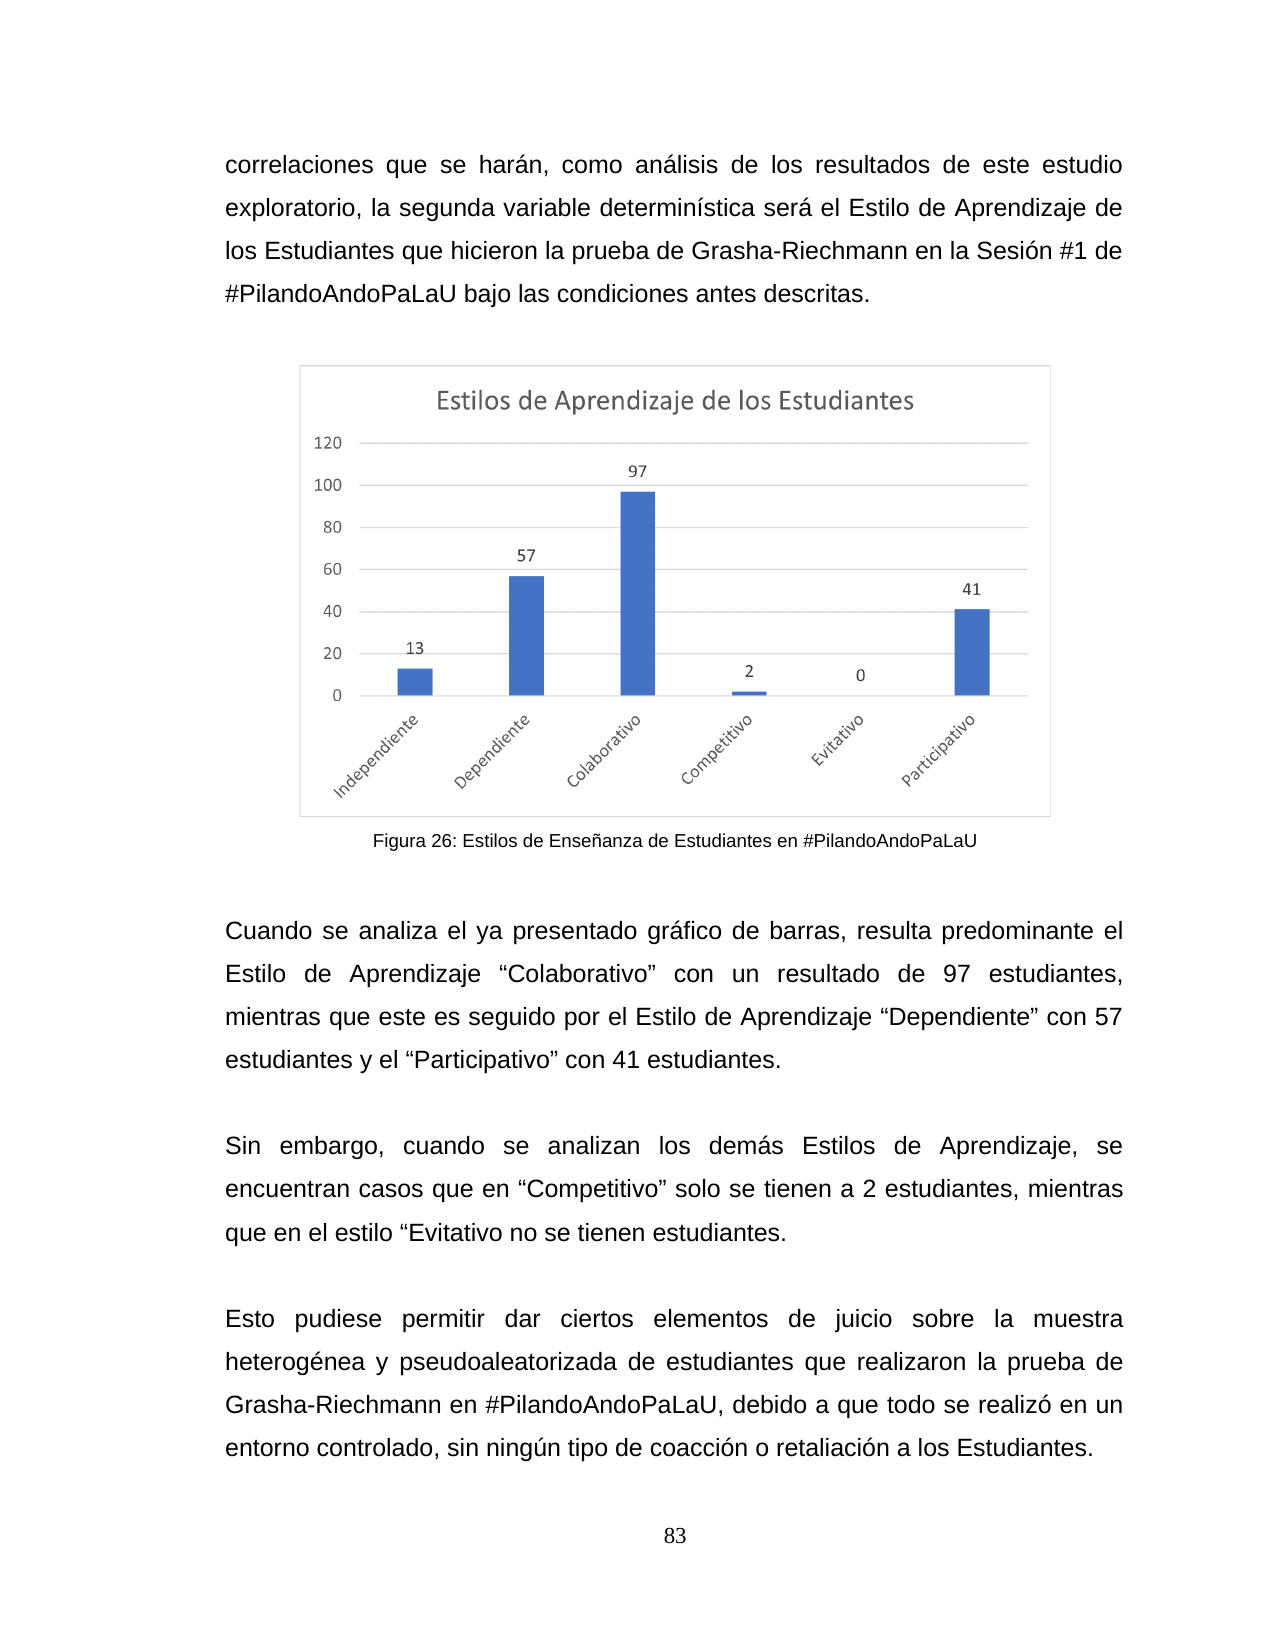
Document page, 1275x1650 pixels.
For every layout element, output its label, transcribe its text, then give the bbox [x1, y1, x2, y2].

picture [299, 365, 1051, 817]
text Figura 26: Estilos de Enseñanza de Estudiantes en #PilandoAndoPaLaU [225, 830, 1125, 852]
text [225, 150, 1125, 308]
text Cuando se analiza el ya presentado gráfico de barras, resulta predominante el Estilo de Aprendizaje “Colaborativo” con un resultado de 97 estudiantes, mientras que este es seguido por el Estilo de Aprendizaje “Dependiente” con 57 estudiantes y el “Participativo” con 41 estudiantes. [225, 916, 1125, 1074]
text Sin embargo, cuando se analizan los demás Estilos de Aprendizaje, se encuentran casos que en “Competitivo” solo se tienen a 2 estudiantes, mientras que en el estilo “Evitativo no se tienen estudiantes. [225, 1131, 1125, 1246]
text Esto pudiese permitir dar ciertos elementos de juicio sobre la muestra heterogénea y pseudoaleatorizada de estudiantes que realizaron la prueba de Grasha-Riechmann en #PilandoAndoPaLaU, debido a que todo se realizó en un entorno controlado, sin ningún tipo de coacción o retaliación a los Estudiantes. [225, 1304, 1125, 1462]
